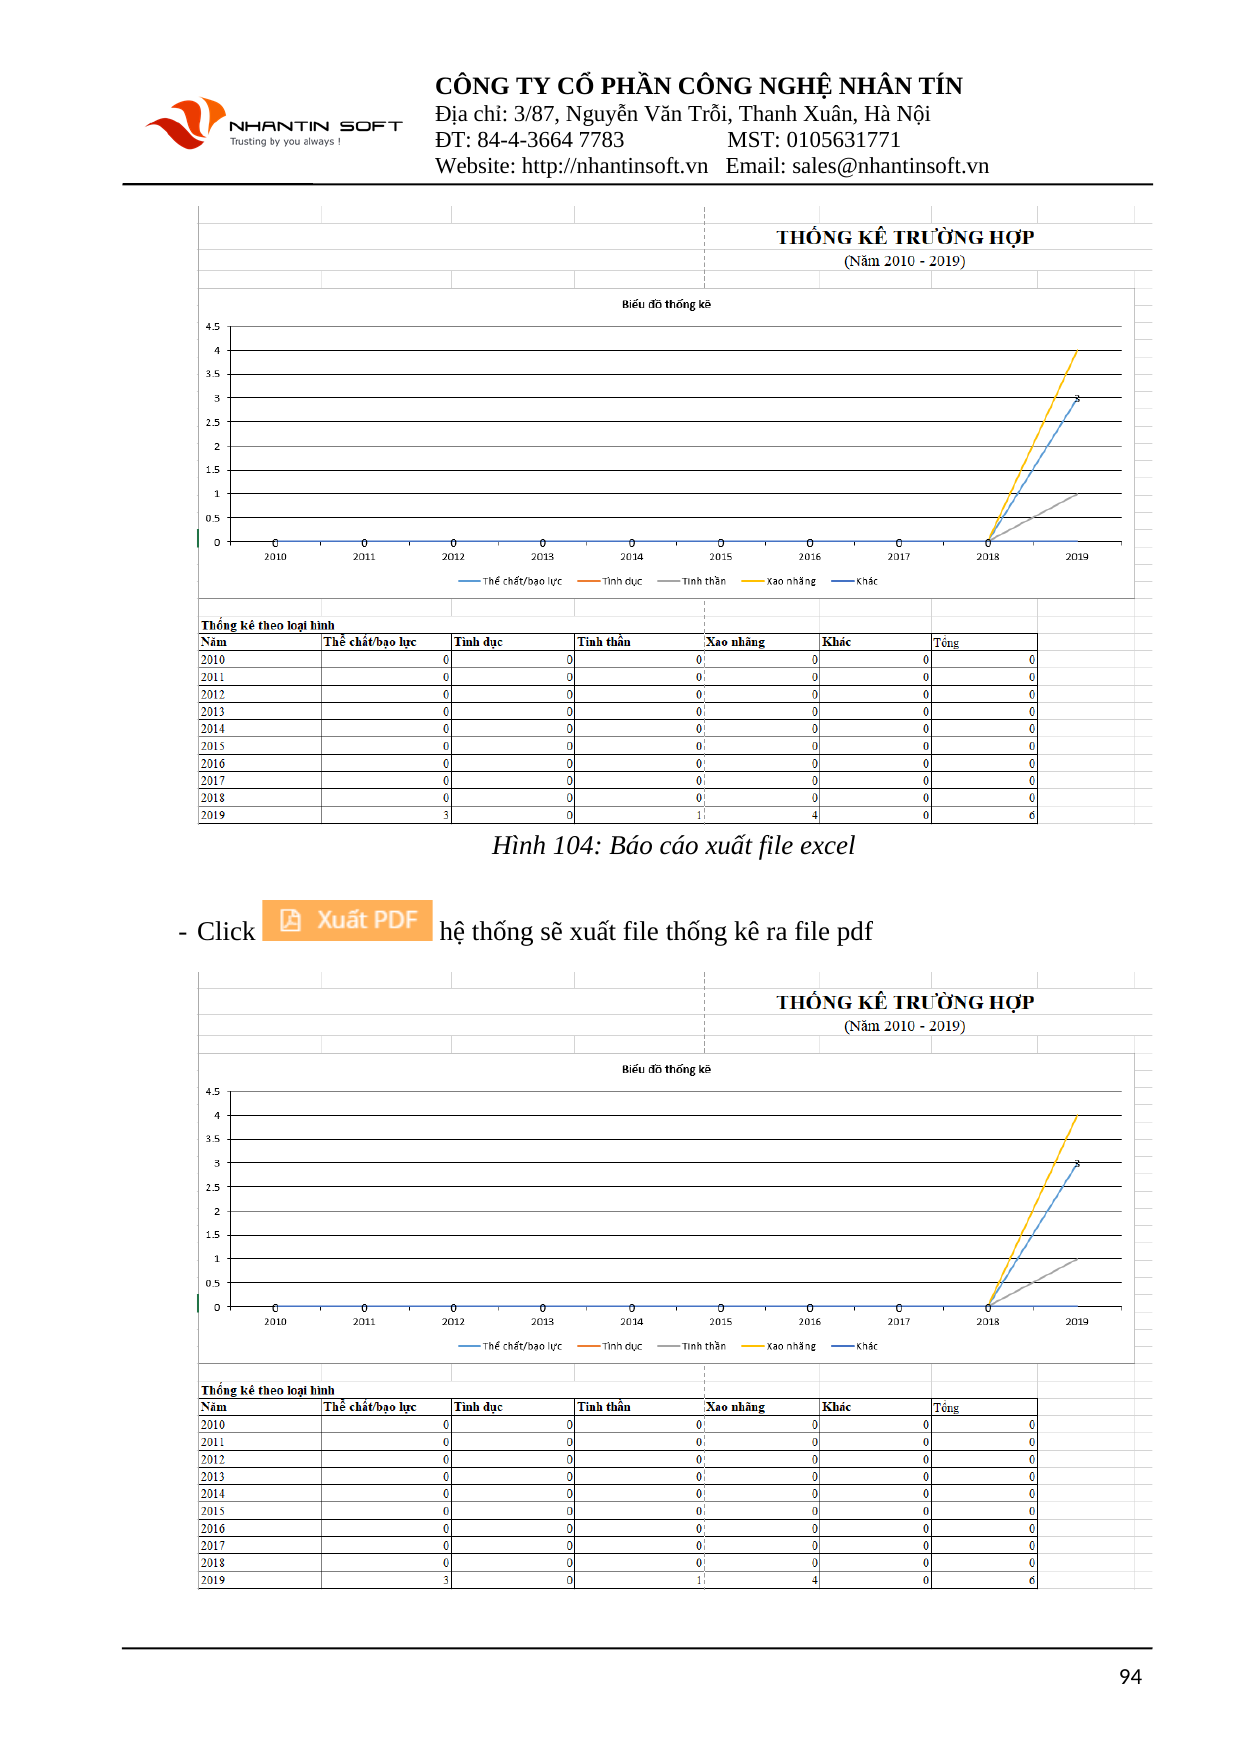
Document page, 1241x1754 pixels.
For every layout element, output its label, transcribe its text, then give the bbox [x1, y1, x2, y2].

picture [196, 972, 1153, 1590]
picture [196, 206, 1153, 825]
list Hình 104: Báo cáo xuất file excel [197, 829, 1153, 860]
picture [262, 900, 433, 941]
picture [133, 70, 413, 176]
list Click hệ thống sẽ xuất file thống kê ra file pdf [178, 900, 1153, 947]
